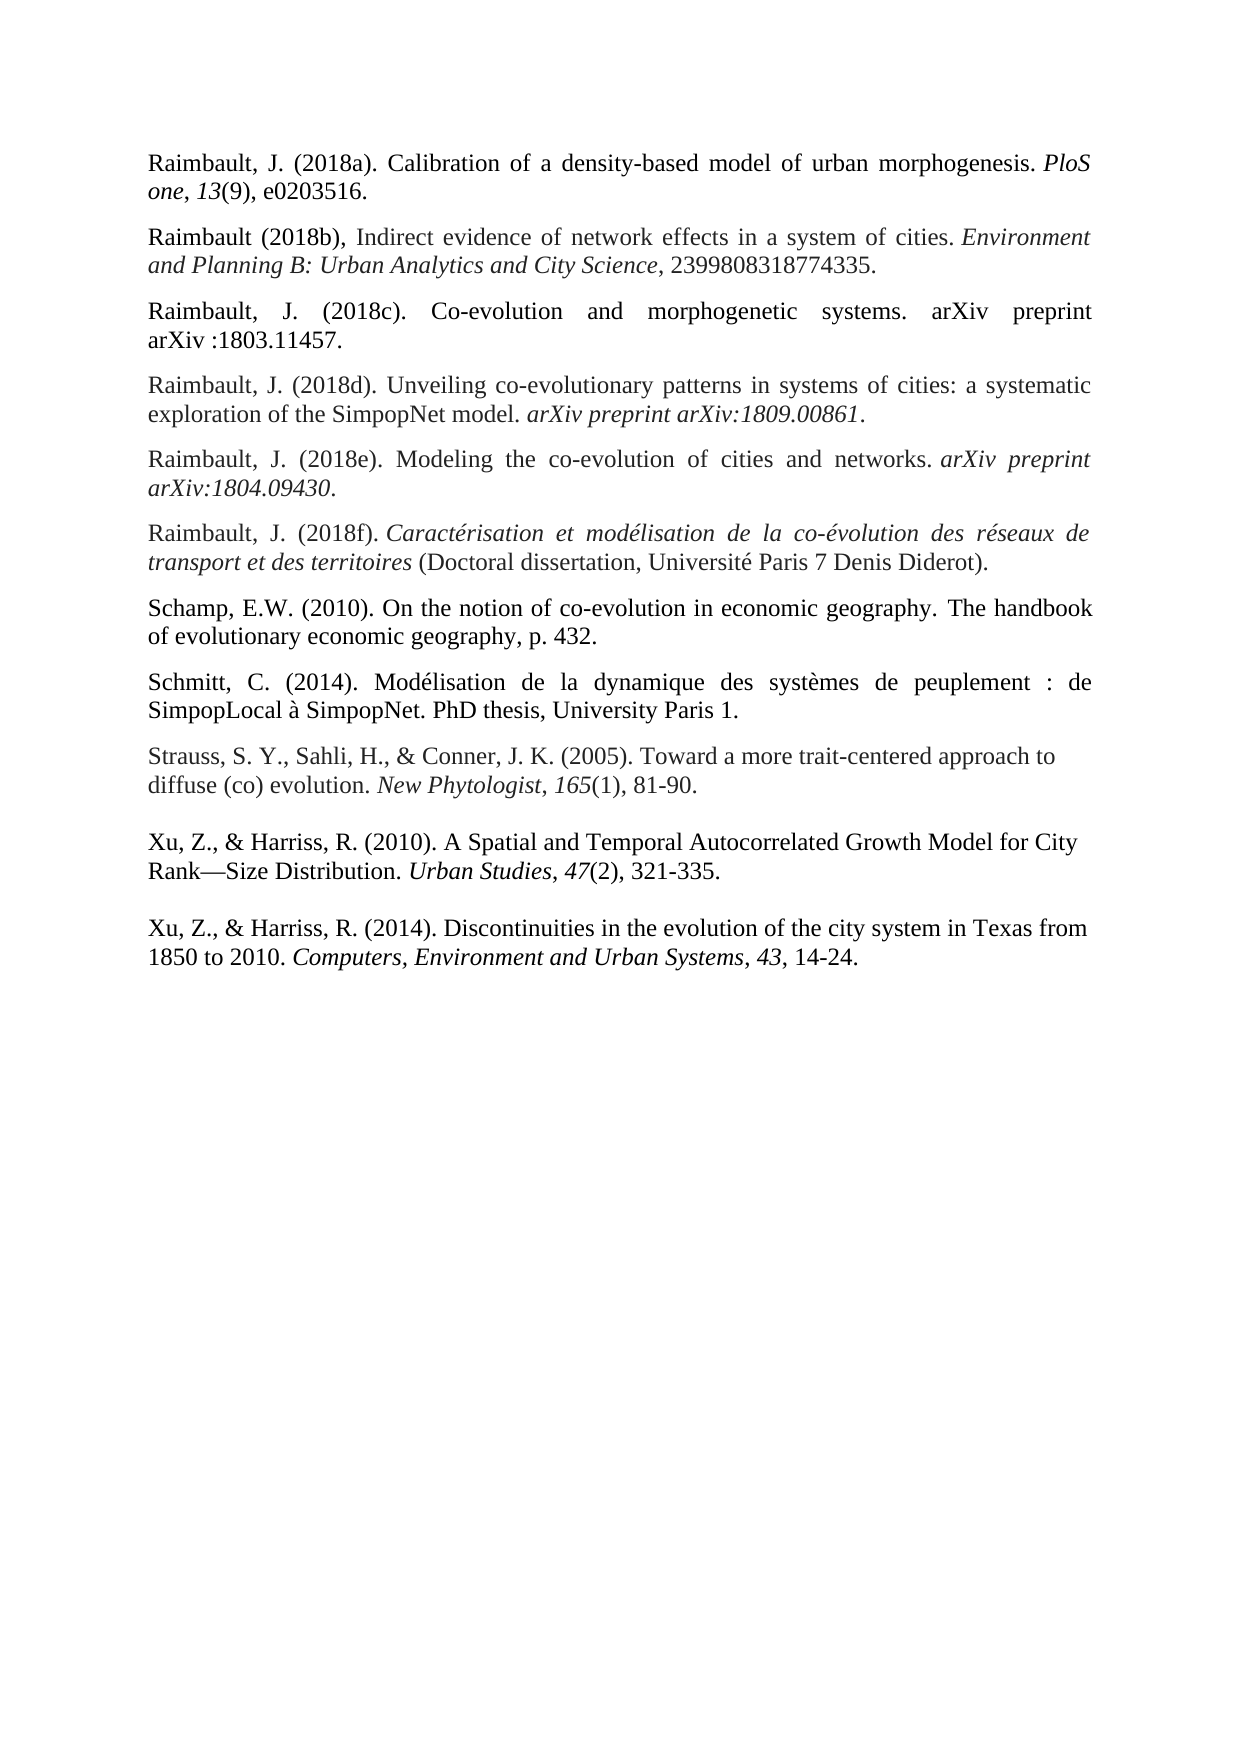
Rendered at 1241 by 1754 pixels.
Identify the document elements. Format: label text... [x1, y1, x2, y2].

text Raimbault (2018b), Indirect evidence of network effects in a system of cities. Environment and Planning B: Urban Analytics and City Science, 2399808318774335. [148, 222, 1093, 279]
text Raimbault, J. (2018a). Calibration of a density-based model of urban morphogenesis. PloS one, 13(9), e0203516. [148, 148, 1093, 205]
text Raimbault, J. (2018c). Co-evolution and morphogenetic systems. arXiv preprint arXiv :1803.11457. [148, 296, 1093, 353]
text Raimbault, J. (2018e). Modeling the co-evolution of cities and networks. arXiv preprint arXiv:1804.09430. [148, 444, 1093, 502]
text Strauss, S. Y., Sahli, H., & Conner, J. K. (2005). Toward a more trait‐centered approach to diffuse (co) evolution. New Phytologist, 165(1), 81-90. [148, 741, 1093, 798]
text Raimbault, J. (2018f). Caractérisation et modélisation de la co-évolution des réseaux de transport et des territoires (Doctoral dissertation, Université Paris 7 Denis Diderot). [148, 518, 1093, 576]
text Raimbault, J. (2018d). Unveiling co-evolutionary patterns in systems of cities: a systematic exploration of the SimpopNet model. arXiv preprint arXiv:1809.00861. [148, 370, 1093, 428]
text Schmitt, C. (2014). Modélisation de la dynamique des systèmes de peuplement : de SimpopLocal à SimpopNet. PhD thesis, University Paris 1. [148, 667, 1093, 724]
text Xu, Z., & Harriss, R. (2010). A Spatial and Temporal Autocorrelated Growth Model for City Rank—Size Distribution. Urban Studies, 47(2), 321-335. [148, 827, 1093, 885]
text Schamp, E.W. (2010). On the notion of co-evolution in economic geography. The handbook of evolutionary economic geography, p. 432. [148, 593, 1093, 650]
text Xu, Z., & Harriss, R. (2014). Discontinuities in the evolution of the city system in Texas from 1850 to 2010. Computers, Environment and Urban Systems, 43, 14-24. [148, 913, 1093, 971]
